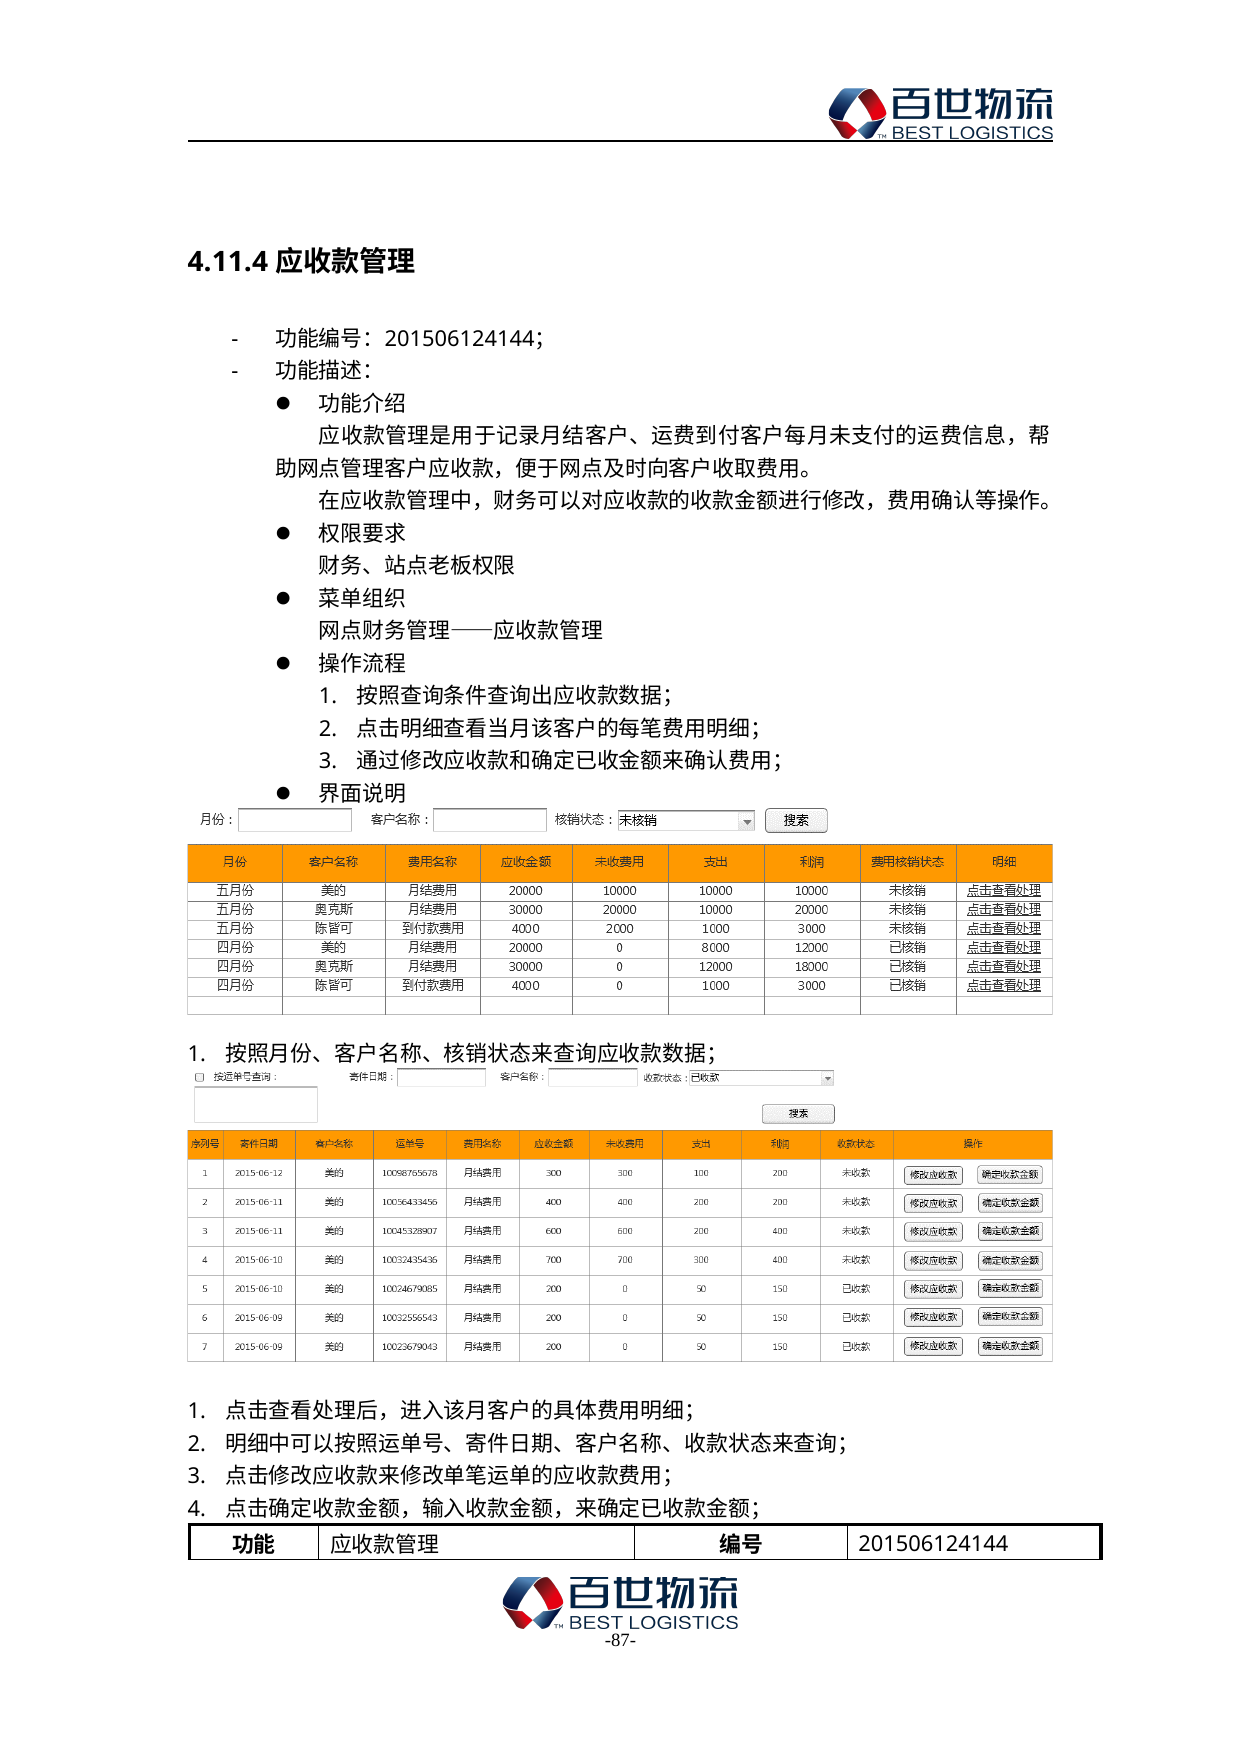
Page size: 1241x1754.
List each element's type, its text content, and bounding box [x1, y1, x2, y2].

list 明细中可以按照运单号、寄件日期、客户名称、收款状态来查询； [187, 1426, 1053, 1458]
list 操作流程 [275, 646, 1053, 678]
list 菜单组织 [275, 581, 1053, 613]
subtitle 应收款管理 [187, 226, 1053, 291]
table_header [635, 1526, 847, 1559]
list 财务、站点老板权限 [319, 548, 1053, 581]
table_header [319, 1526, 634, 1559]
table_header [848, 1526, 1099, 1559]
list 点击确定收款金额，输入收款金额，来确定已收款金额； [187, 1491, 1053, 1523]
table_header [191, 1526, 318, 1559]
list 网点财务管理——应收款管理 [319, 613, 1053, 646]
picture [828, 88, 1053, 139]
picture [187, 1068, 1053, 1362]
list 点击明细查看当月该客户的每笔费用明细； [319, 711, 1053, 743]
list 点击修改应收款来修改单笔运单的应收款费用； [187, 1458, 1053, 1491]
picture [187, 808, 1053, 1015]
list 权限要求 [275, 516, 1053, 548]
text 在应收款管理中，财务可以对应收款的收款金额进行修改，费用确认等操作。 [275, 483, 1053, 516]
list 功能编号：201506124144； [231, 321, 1053, 353]
list 功能描述： [231, 353, 1053, 386]
list 按照月份、客户名称、核销状态来查询应收款数据； [187, 1036, 1053, 1068]
text 应收款管理是用于记录月结客户、运费到付客户每月未支付的运费信息，帮助网点管理客户应收款，便于网点及时向客户收取费用。 [275, 418, 1053, 483]
list 通过修改应收款和确定已收金额来确认费用； [319, 743, 1053, 776]
list 功能介绍 [275, 386, 1053, 418]
picture [502, 1577, 738, 1629]
list 按照查询条件查询出应收款数据； [319, 678, 1053, 711]
list 界面说明 [275, 776, 1053, 808]
list 点击查看处理后，进入该月客户的具体费用明细； [187, 1393, 1053, 1426]
